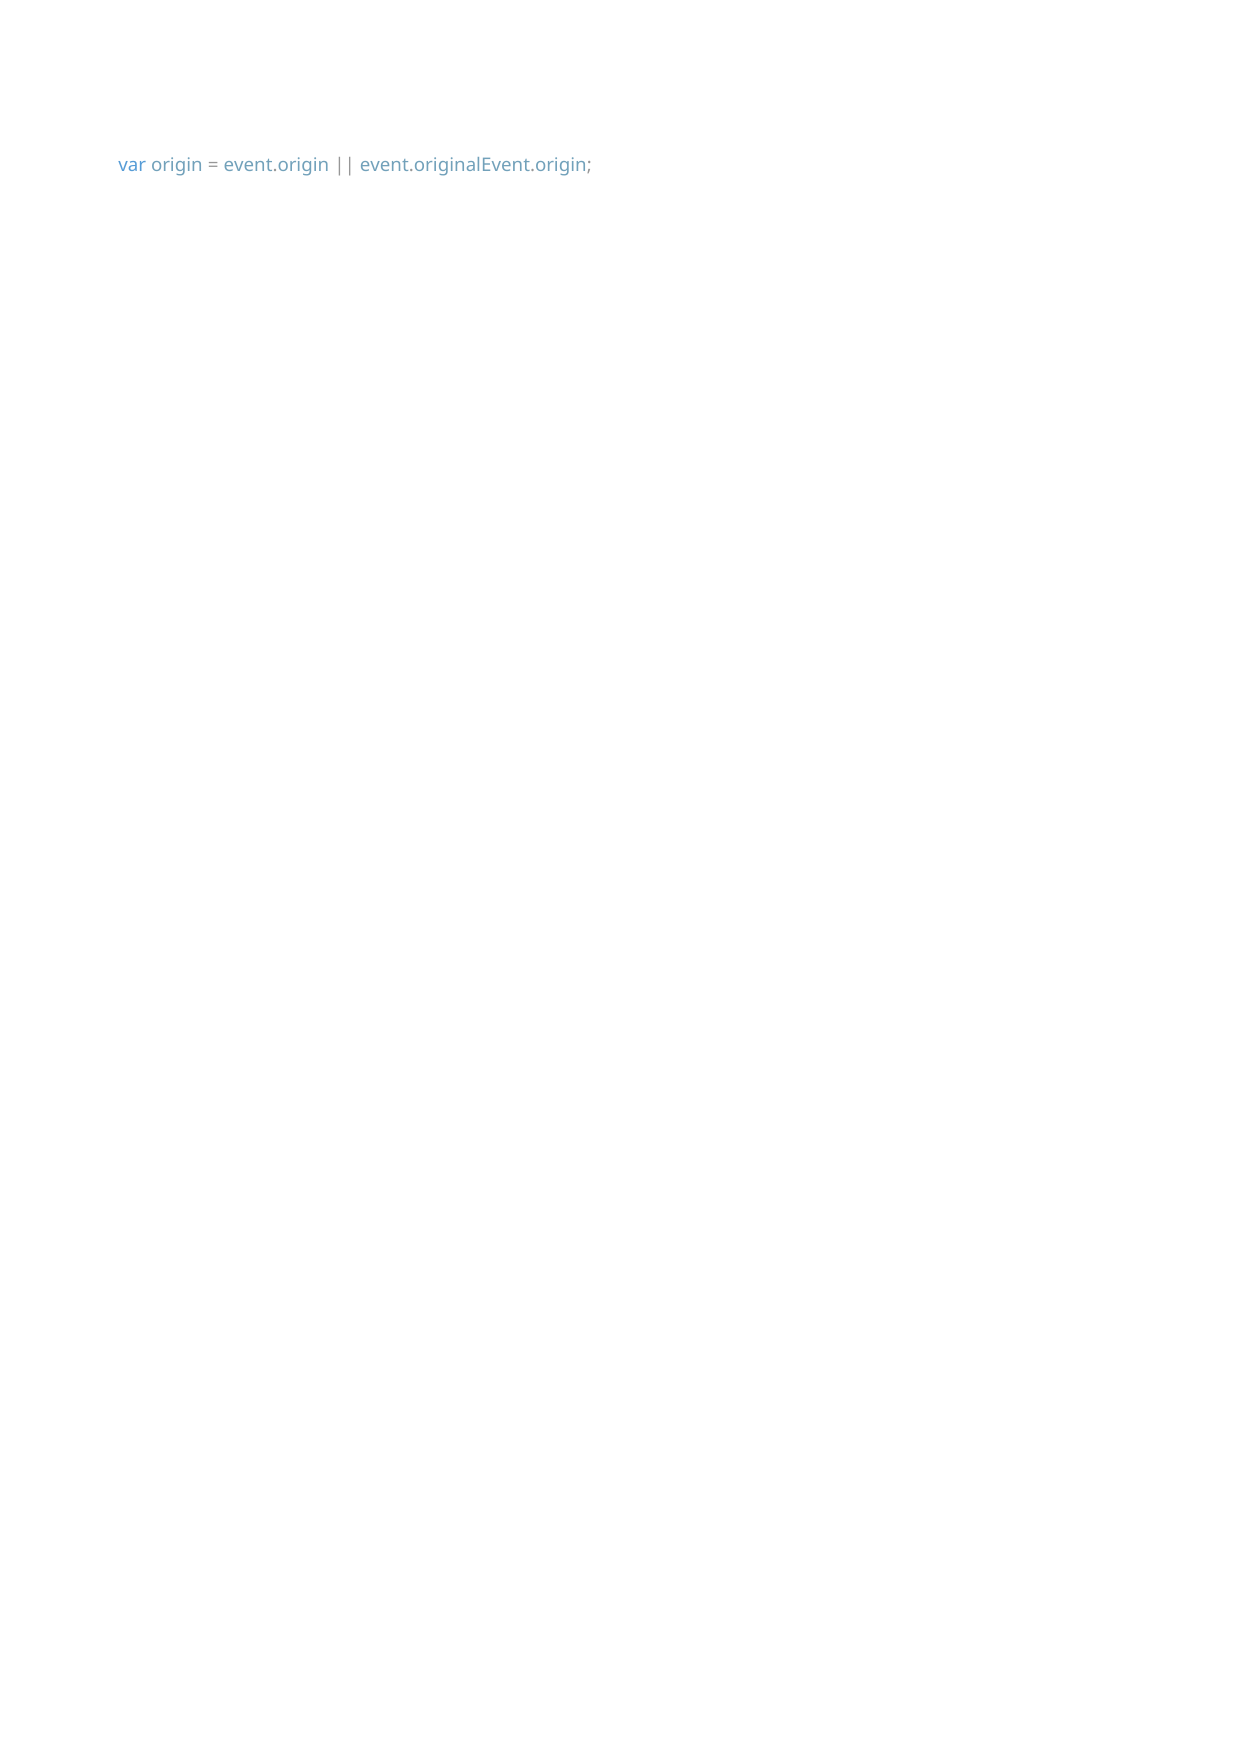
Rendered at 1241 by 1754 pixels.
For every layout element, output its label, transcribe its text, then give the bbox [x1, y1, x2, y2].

text var origin = event.origin || event.originalEvent.origin; [110, 151, 1158, 179]
